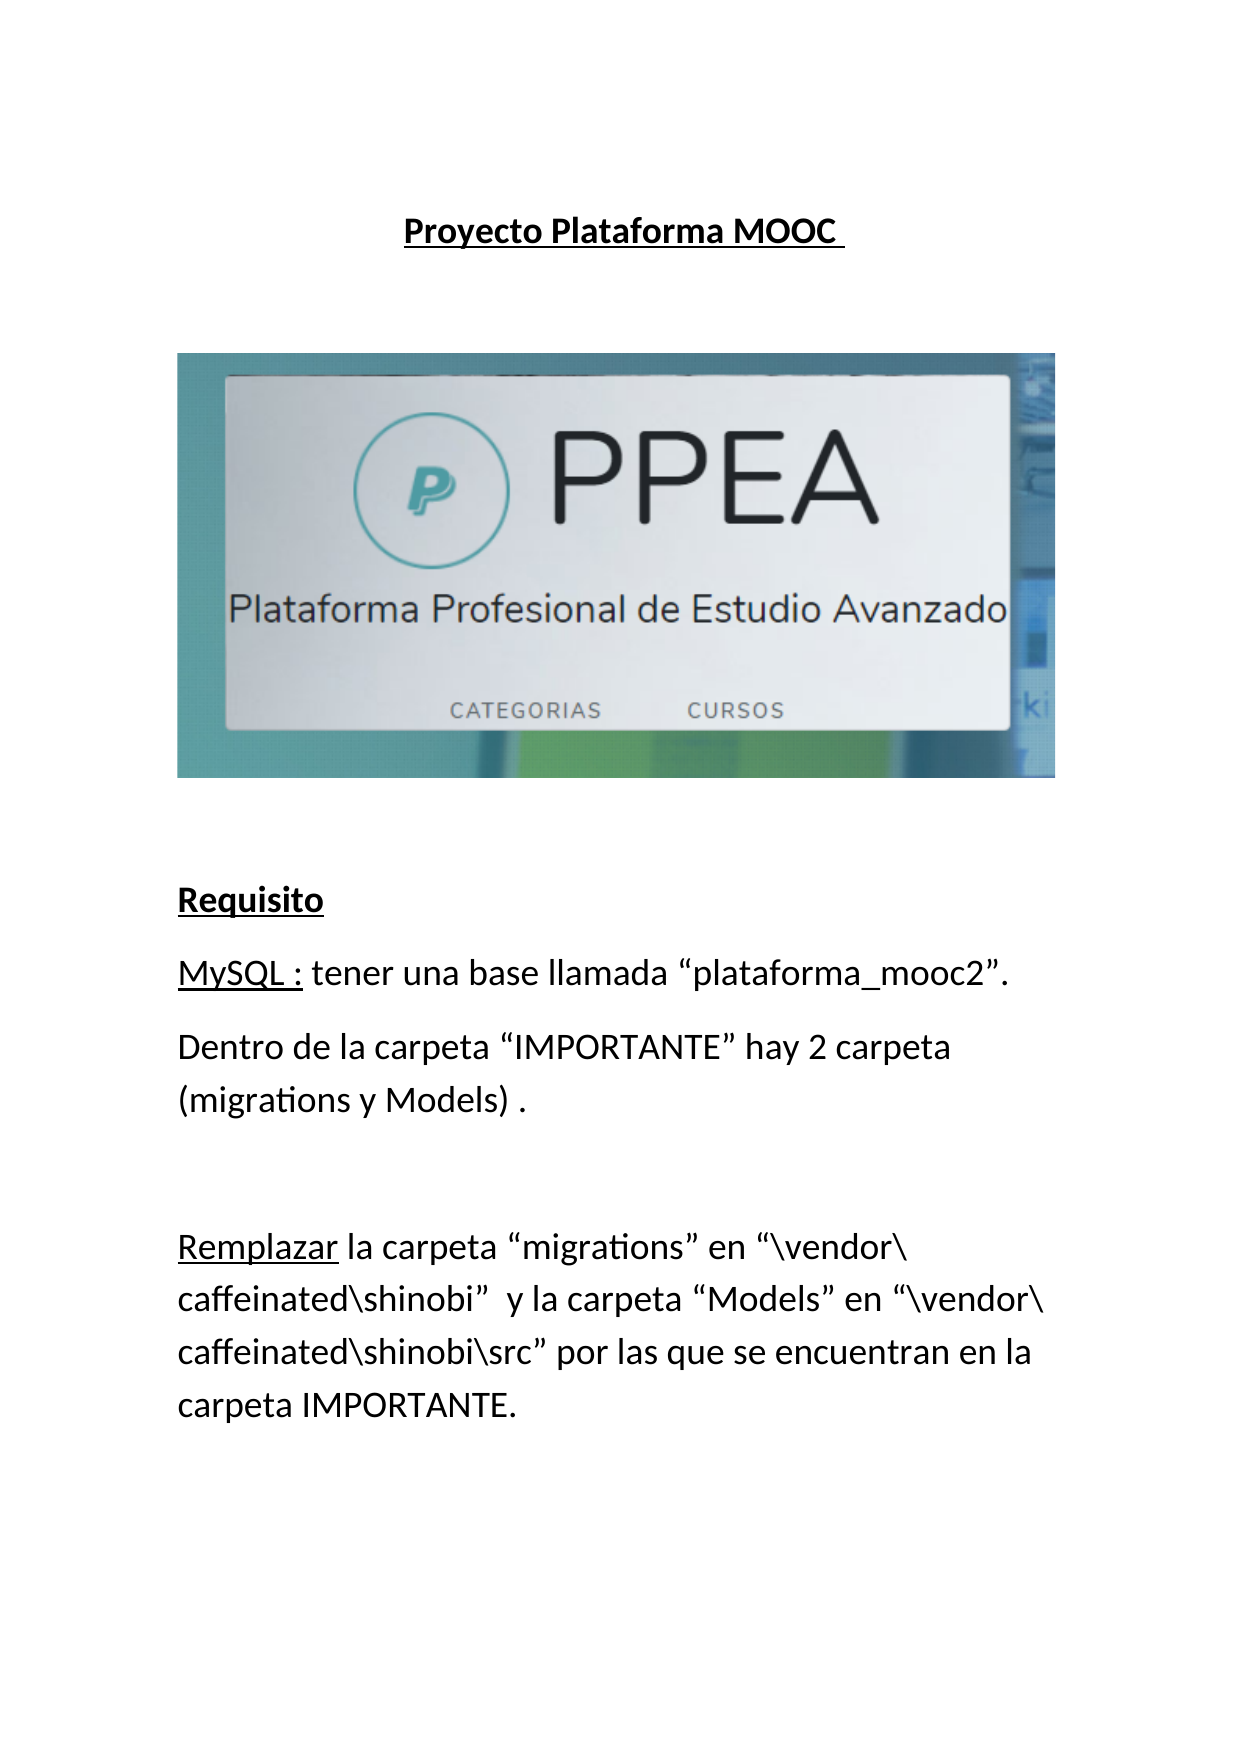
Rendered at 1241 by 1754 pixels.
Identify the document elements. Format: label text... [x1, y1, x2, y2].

text MySQL : tener una base llamada “plataforma_mooc2”. [177, 949, 1063, 995]
text Dentro de la carpeta “IMPORTANTE” hay 2 carpeta (migrations y Models) . [177, 1023, 1063, 1121]
text Remplazar la carpeta “migrations” en “\vendor\caffeinated\shinobi” y la carpeta “Models” en “\vendor\caffeinated\shinobi\src” por las que se encuentran en la carpeta IMPORTANTE. [177, 1223, 1063, 1427]
picture [177, 353, 1056, 778]
text Proyecto Plataforma MOOC [177, 207, 1063, 253]
text Requisito [177, 876, 1063, 922]
